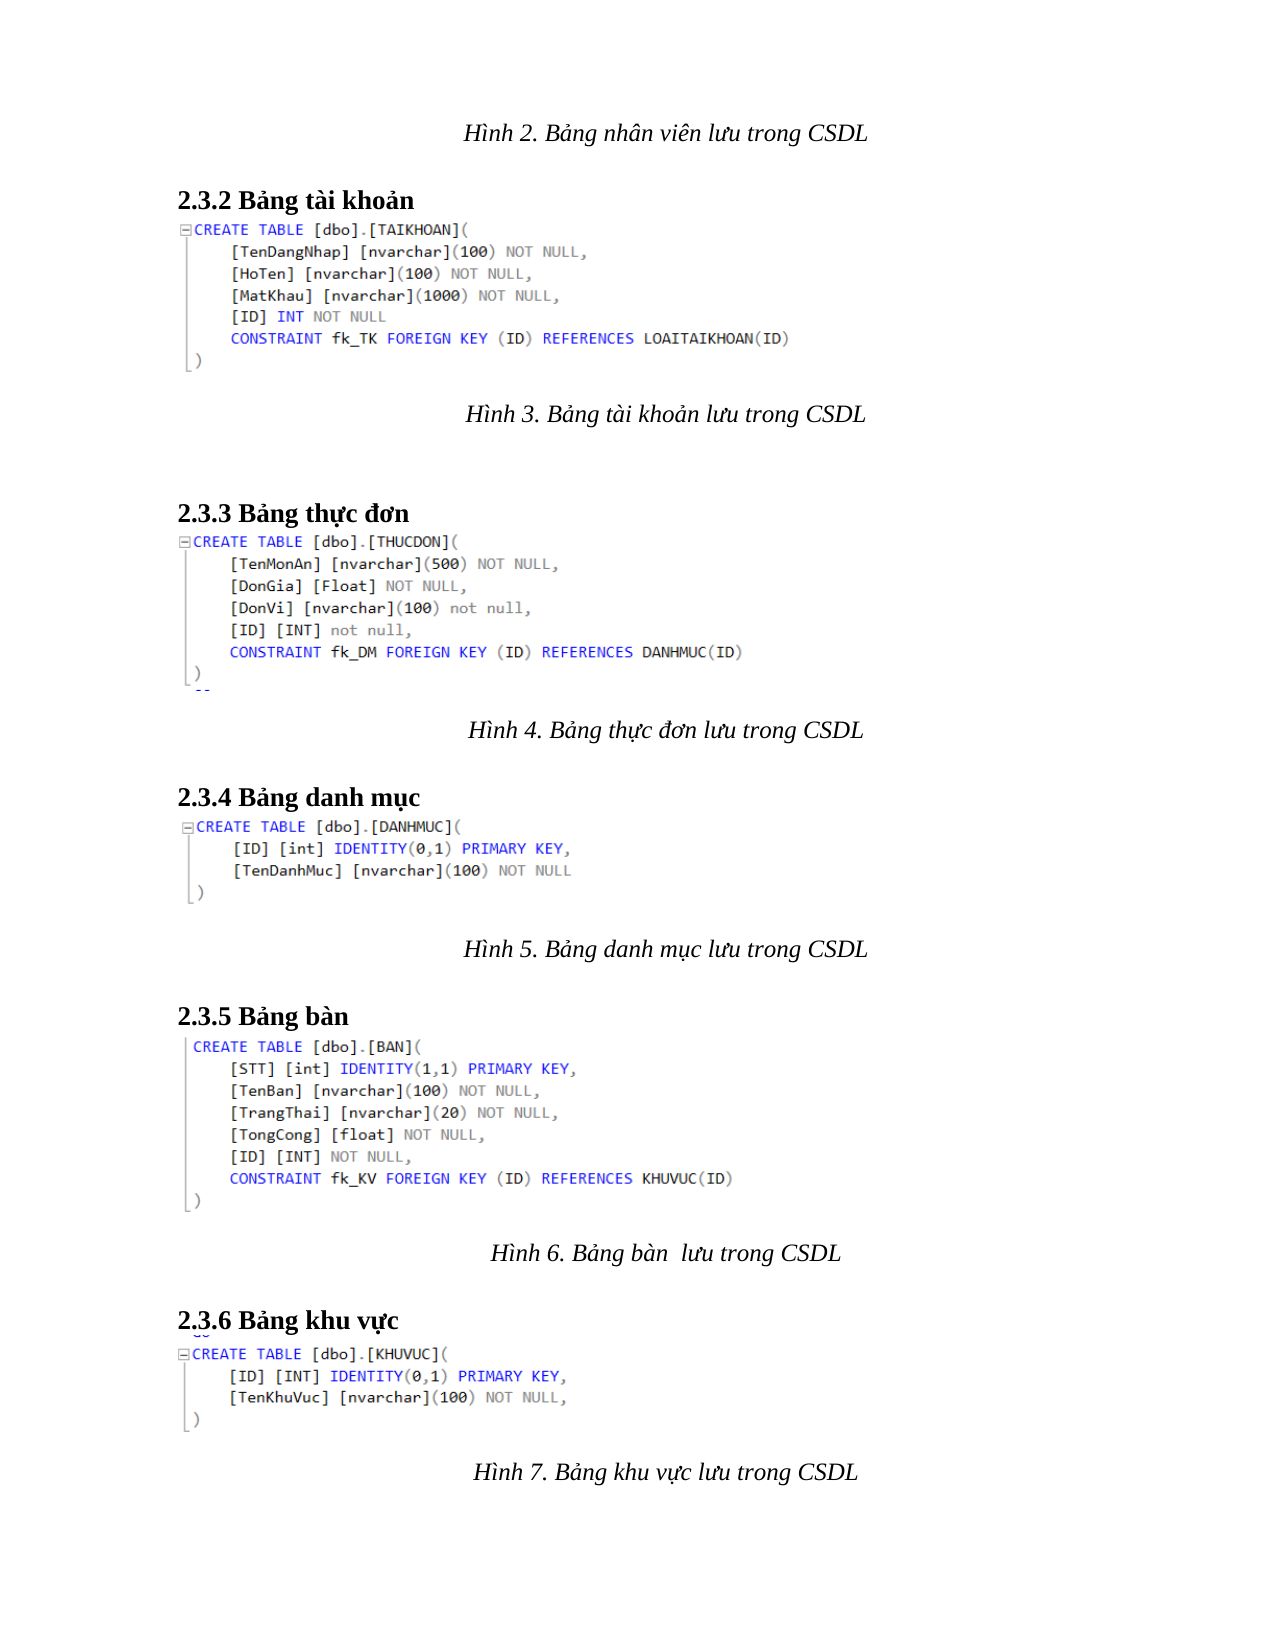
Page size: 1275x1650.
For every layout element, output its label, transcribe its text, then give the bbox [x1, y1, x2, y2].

subtitle 2.3.2 Bảng tài khoản [177, 184, 1157, 215]
text Hình 2. Bảng nhân viên lưu trong CSDL [177, 118, 1157, 147]
subtitle 2.3.5 Bảng bàn [177, 1000, 1157, 1031]
text Hình 5. Bảng danh mục lưu trong CSDL [177, 934, 1157, 963]
picture [177, 528, 756, 691]
picture [177, 215, 809, 375]
subtitle 2.3.6 Bảng khu vực [177, 1304, 1157, 1336]
picture [177, 1335, 586, 1433]
subtitle 2.3.3 Bảng thực đơn [177, 497, 1157, 529]
picture [177, 812, 621, 909]
picture [177, 1031, 768, 1214]
text Hình 7. Bảng khu vực lưu trong CSDL [177, 1457, 1157, 1486]
subtitle 2.3.4 Bảng danh mục [177, 781, 1157, 812]
text Hình 3. Bảng tài khoản lưu trong CSDL [177, 399, 1157, 428]
text Hình 6. Bảng bàn lưu trong CSDL [177, 1238, 1157, 1267]
text Hình 4. Bảng thực đơn lưu trong CSDL [177, 715, 1157, 744]
